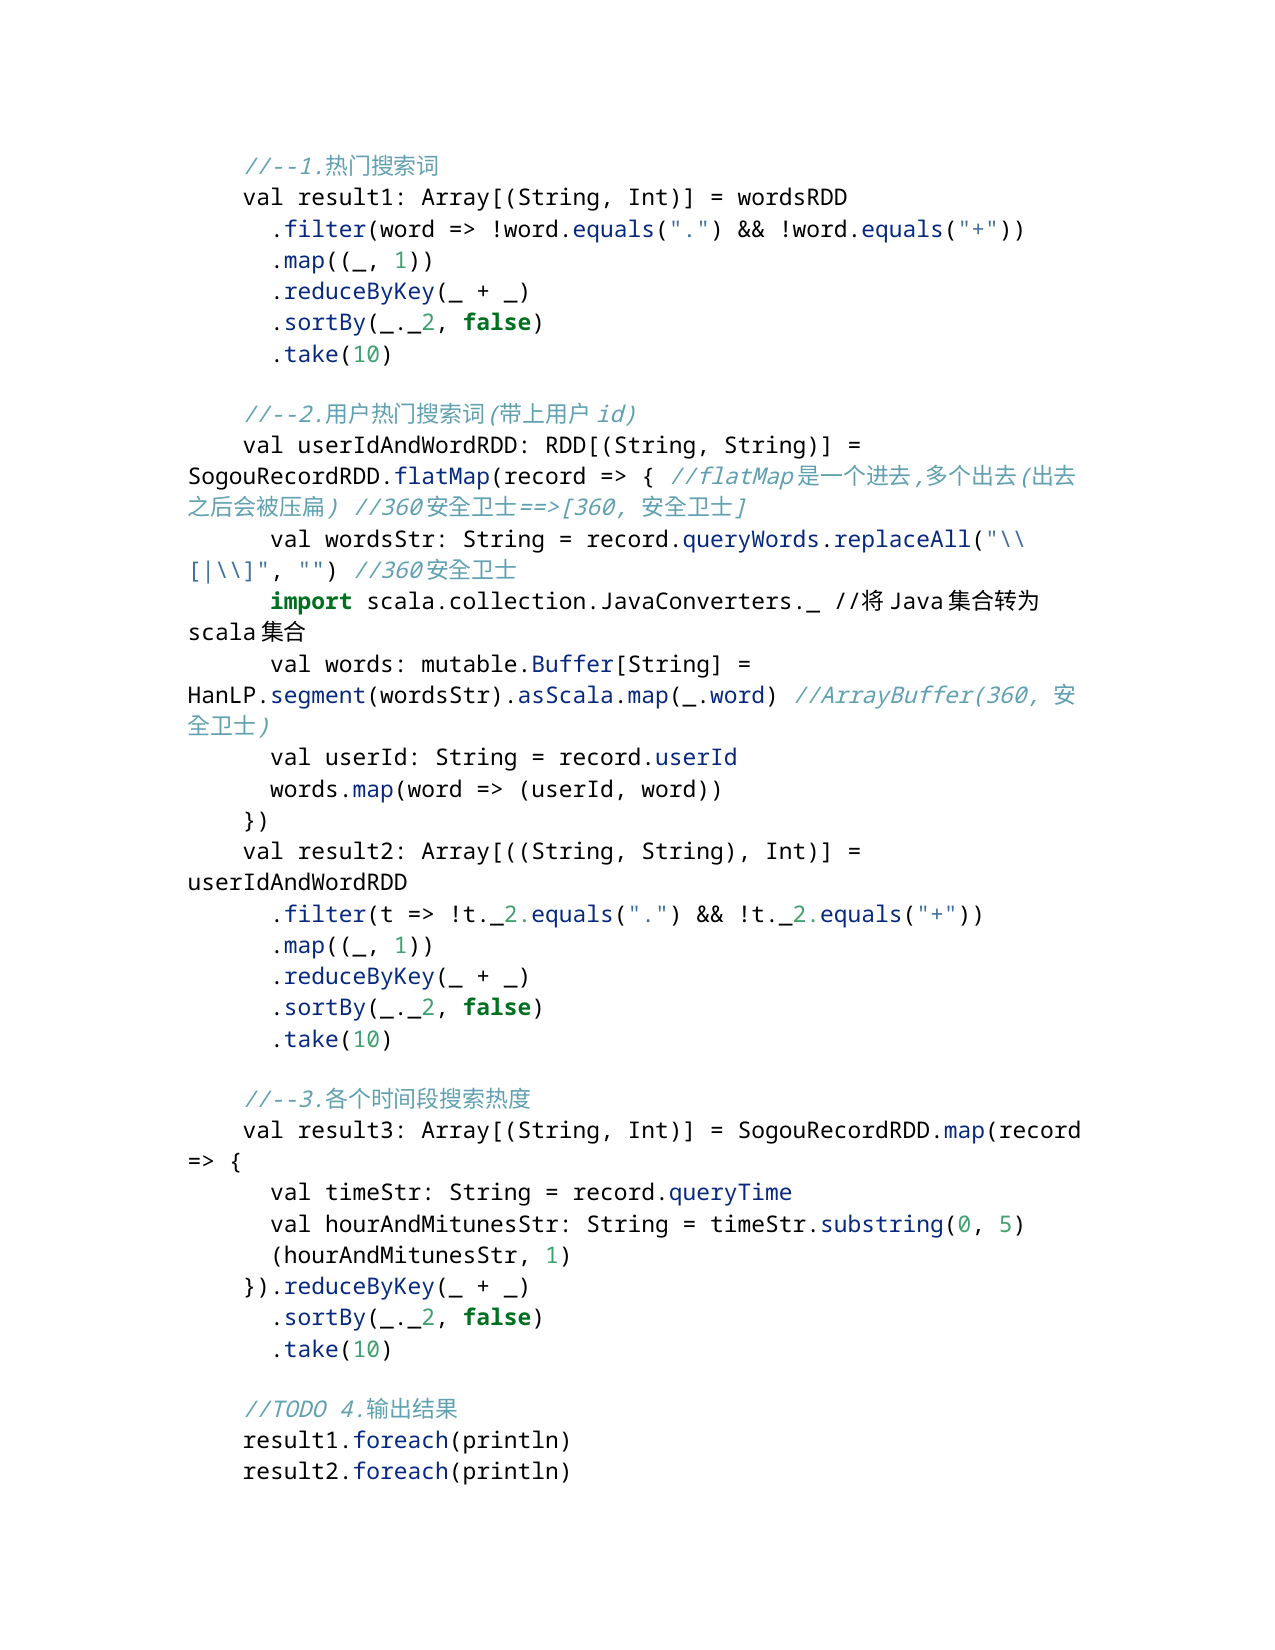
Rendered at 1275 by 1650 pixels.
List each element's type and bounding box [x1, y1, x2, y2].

text [187, 150, 1087, 1486]
